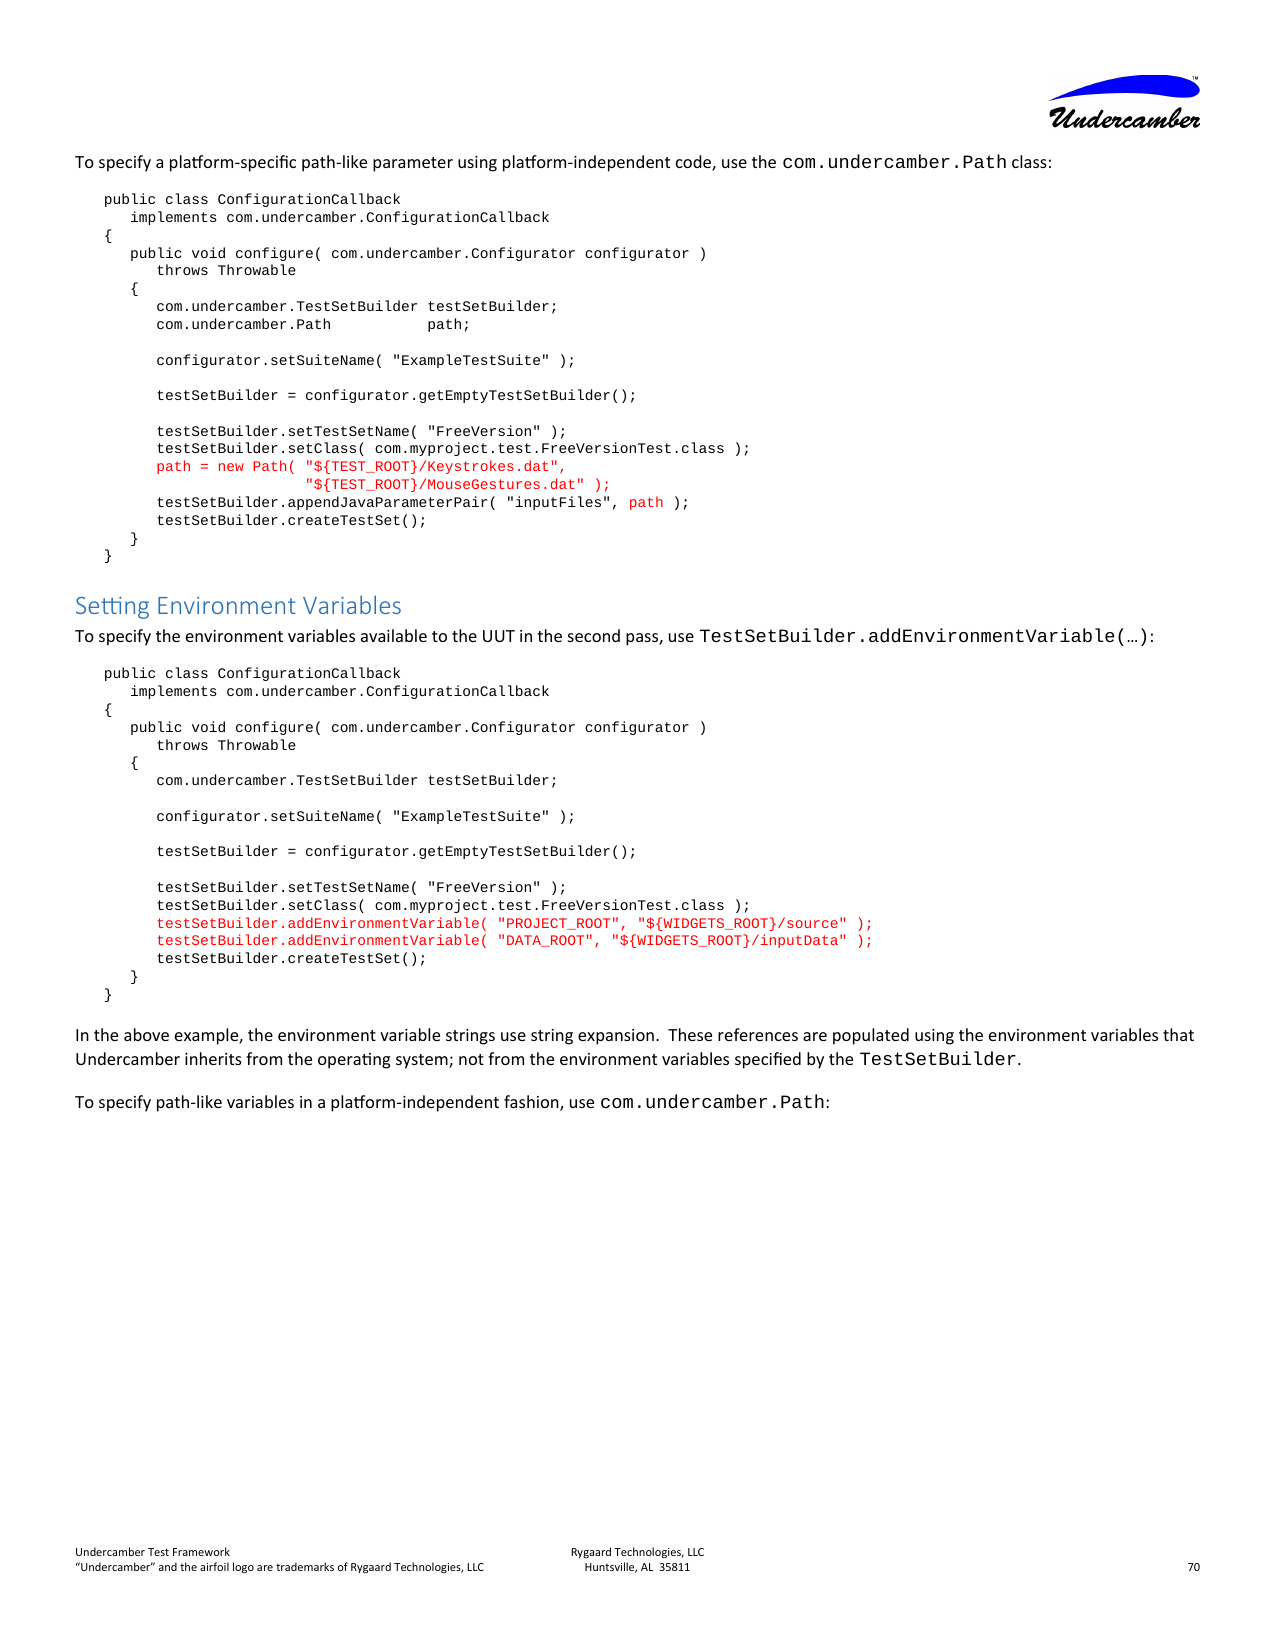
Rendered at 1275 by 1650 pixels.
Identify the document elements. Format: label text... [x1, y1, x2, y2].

text testSetBuilder.setTestSetName( "FreeVersion" ); [103, 880, 1200, 897]
text { [103, 702, 1200, 719]
text } [103, 549, 1200, 565]
text To specify path-like variables in a platform-independent fashion, use com.undercamber.Path: [75, 1090, 1200, 1114]
text testSetBuilder.setClass( com.myproject.test.FreeVersionTest.class ); [103, 898, 1200, 914]
text { [103, 228, 1200, 244]
picture [1048, 75, 1200, 137]
text testSetBuilder.addEnvironmentVariable( "PROJECT_ROOT", "${WIDGETS_ROOT}/source" ); [103, 916, 1200, 932]
text To specify a platform-specific path-like parameter using platform-independent code, use the com.undercamber.Path class: [75, 150, 1200, 174]
text testSetBuilder.createTestSet(); [103, 513, 1200, 529]
text configurator.setSuiteName( "ExampleTestSuite" ); [103, 809, 1200, 826]
text testSetBuilder.setTestSetName( "FreeVersion" ); [103, 424, 1200, 441]
text In the above example, the environment variable strings use string expansion. These references are populated using the environment variables that Undercamber inherits from the operating system; not from the environment variables specified by the TestSetBuilder. [75, 1023, 1200, 1071]
text throws Throwable [103, 264, 1200, 280]
subtitle Setting Environment Variables [75, 588, 1200, 621]
text throws Throwable [103, 738, 1200, 754]
text com.undercamber.TestSetBuilder testSetBuilder; [103, 299, 1200, 316]
text } [103, 987, 1200, 1004]
text implements com.undercamber.ConfigurationCallback [103, 210, 1200, 227]
text testSetBuilder = configurator.getEmptyTestSetBuilder(); [103, 388, 1200, 405]
text configurator.setSuiteName( "ExampleTestSuite" ); [103, 353, 1200, 369]
text public void configure( com.undercamber.Configurator configurator ) [103, 246, 1200, 262]
text path = new Path( "${TEST_ROOT}/Keystrokes.dat", [103, 459, 1200, 476]
text { [103, 756, 1200, 772]
text com.undercamber.Path path; [103, 317, 1200, 334]
text "${TEST_ROOT}/MouseGestures.dat" ); [103, 477, 1200, 494]
text com.undercamber.TestSetBuilder testSetBuilder; [103, 773, 1200, 790]
text public void configure( com.undercamber.Configurator configurator ) [103, 720, 1200, 736]
text public class ConfigurationCallback [103, 666, 1200, 683]
text } [103, 969, 1200, 986]
text testSetBuilder.createTestSet(); [103, 951, 1200, 968]
text testSetBuilder = configurator.getEmptyTestSetBuilder(); [103, 844, 1200, 861]
text testSetBuilder.appendJavaParameterPair( "inputFiles", path ); [103, 495, 1200, 512]
text testSetBuilder.setClass( com.myproject.test.FreeVersionTest.class ); [103, 442, 1200, 458]
text testSetBuilder.addEnvironmentVariable( "DATA_ROOT", "${WIDGETS_ROOT}/inputData" ); [103, 934, 1200, 950]
text implements com.undercamber.ConfigurationCallback [103, 684, 1200, 701]
text } [103, 531, 1200, 547]
text To specify the environment variables available to the UUT in the second pass, use TestSetBuilder.addEnvironmentVariable(…): [75, 624, 1200, 648]
text public class ConfigurationCallback [103, 192, 1200, 209]
text { [103, 281, 1200, 298]
